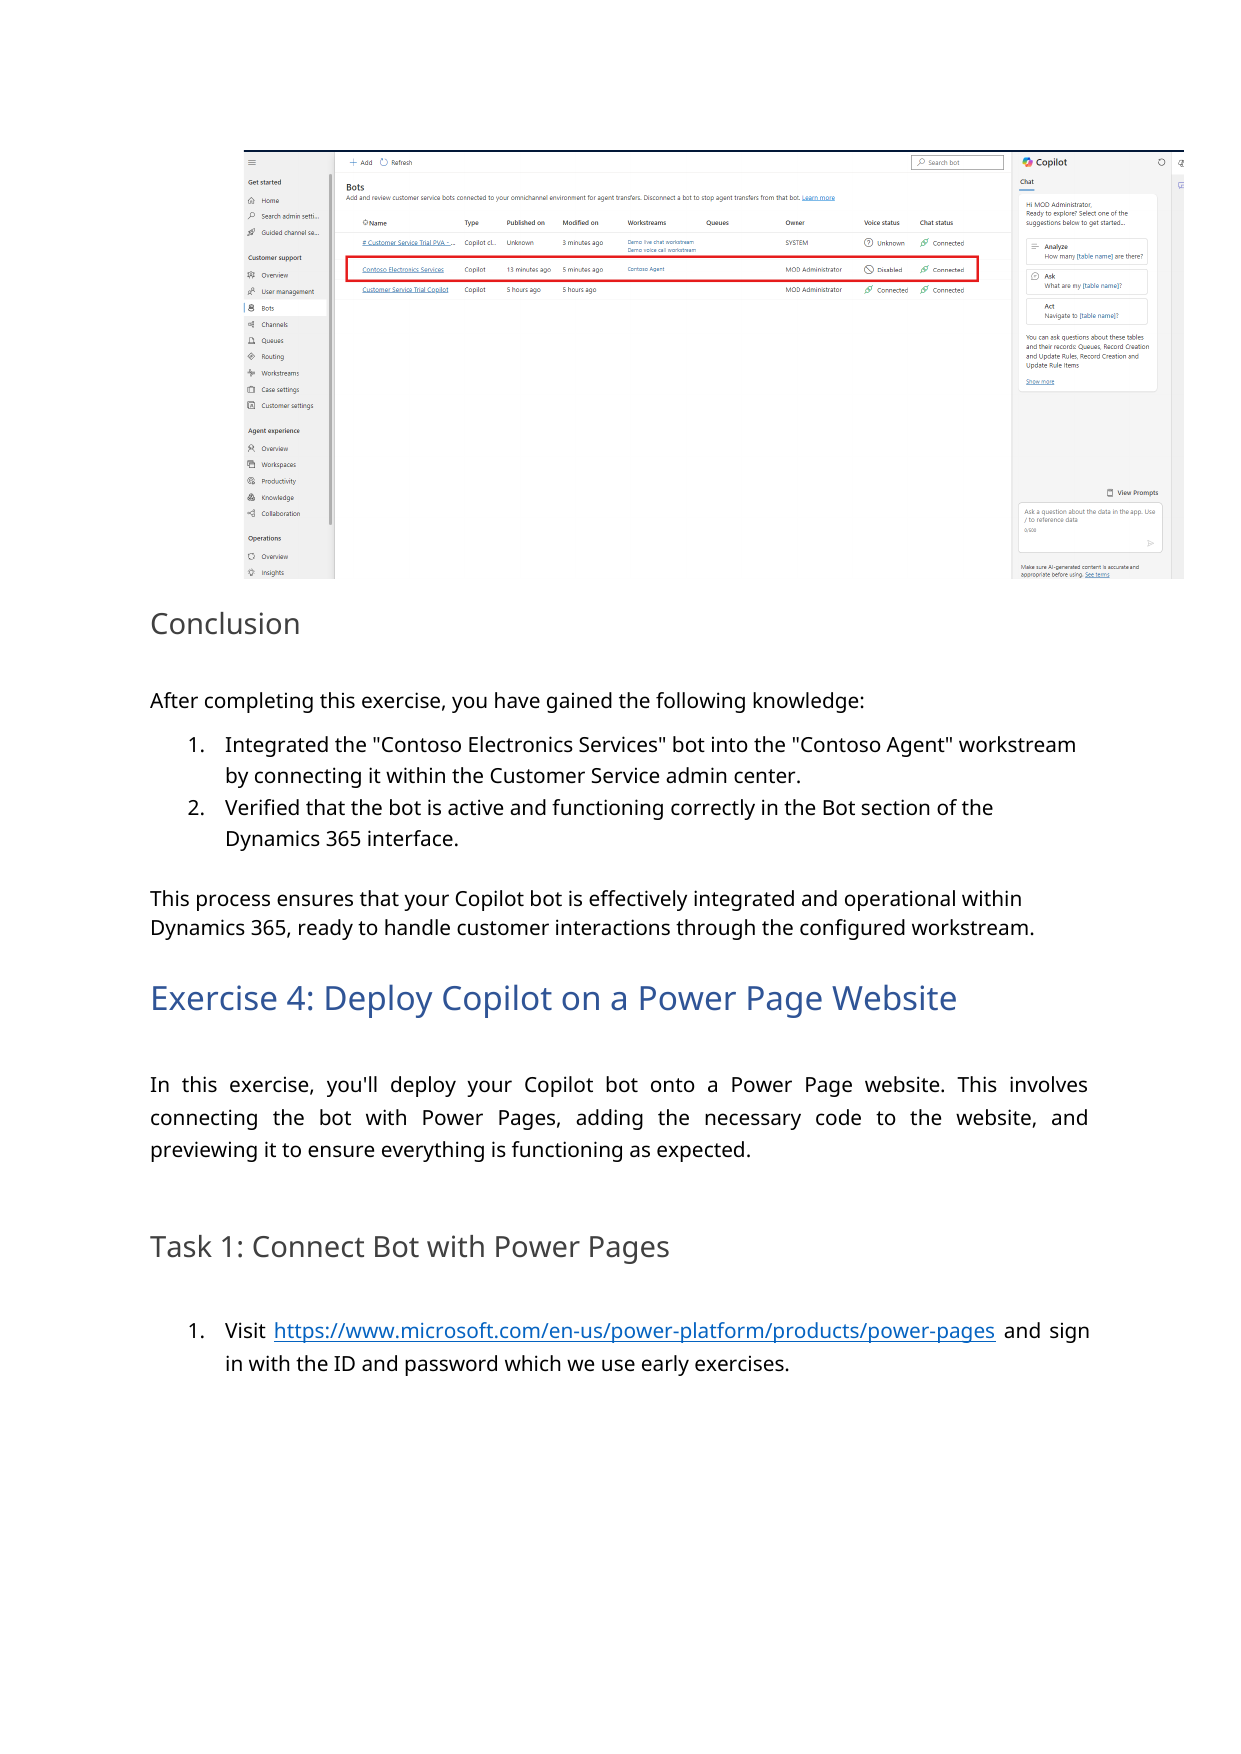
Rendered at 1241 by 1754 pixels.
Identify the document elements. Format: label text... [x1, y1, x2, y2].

text After completing this exercise, you have gained the following knowledge: [150, 686, 1090, 715]
list Visit https://www.microsoft.com/en-us/power-platform/products/power-pages and sign in with the ID and password which we use early exercises. [187, 1317, 1090, 1378]
list Integrated the "Contoso Electronics Services" bot into the "Contoso Agent" workstream by connecting it within the Customer Service admin center. [187, 730, 1090, 790]
text This process ensures that your Copilot bot is effectively integrated and operational within Dynamics 365, ready to handle customer interactions through the configured workstream. [150, 884, 1090, 941]
subtitle Conclusion [150, 603, 1090, 643]
list Verified that the bot is active and functioning correctly in the Bot section of the Dynamics 365 interface. [187, 793, 1090, 852]
subtitle Exercise 4: Deploy Copilot on a Power Page Website [150, 974, 1090, 1020]
subtitle Task 1: Connect Bot with Power Pages [150, 1226, 1090, 1266]
text In this exercise, you'll deploy your Copilot bot onto a Power Page website. This involves connecting the bot with Power Pages, adding the necessary code to the website, and previewing it to ensure everything is functioning as expected. [150, 1070, 1090, 1164]
